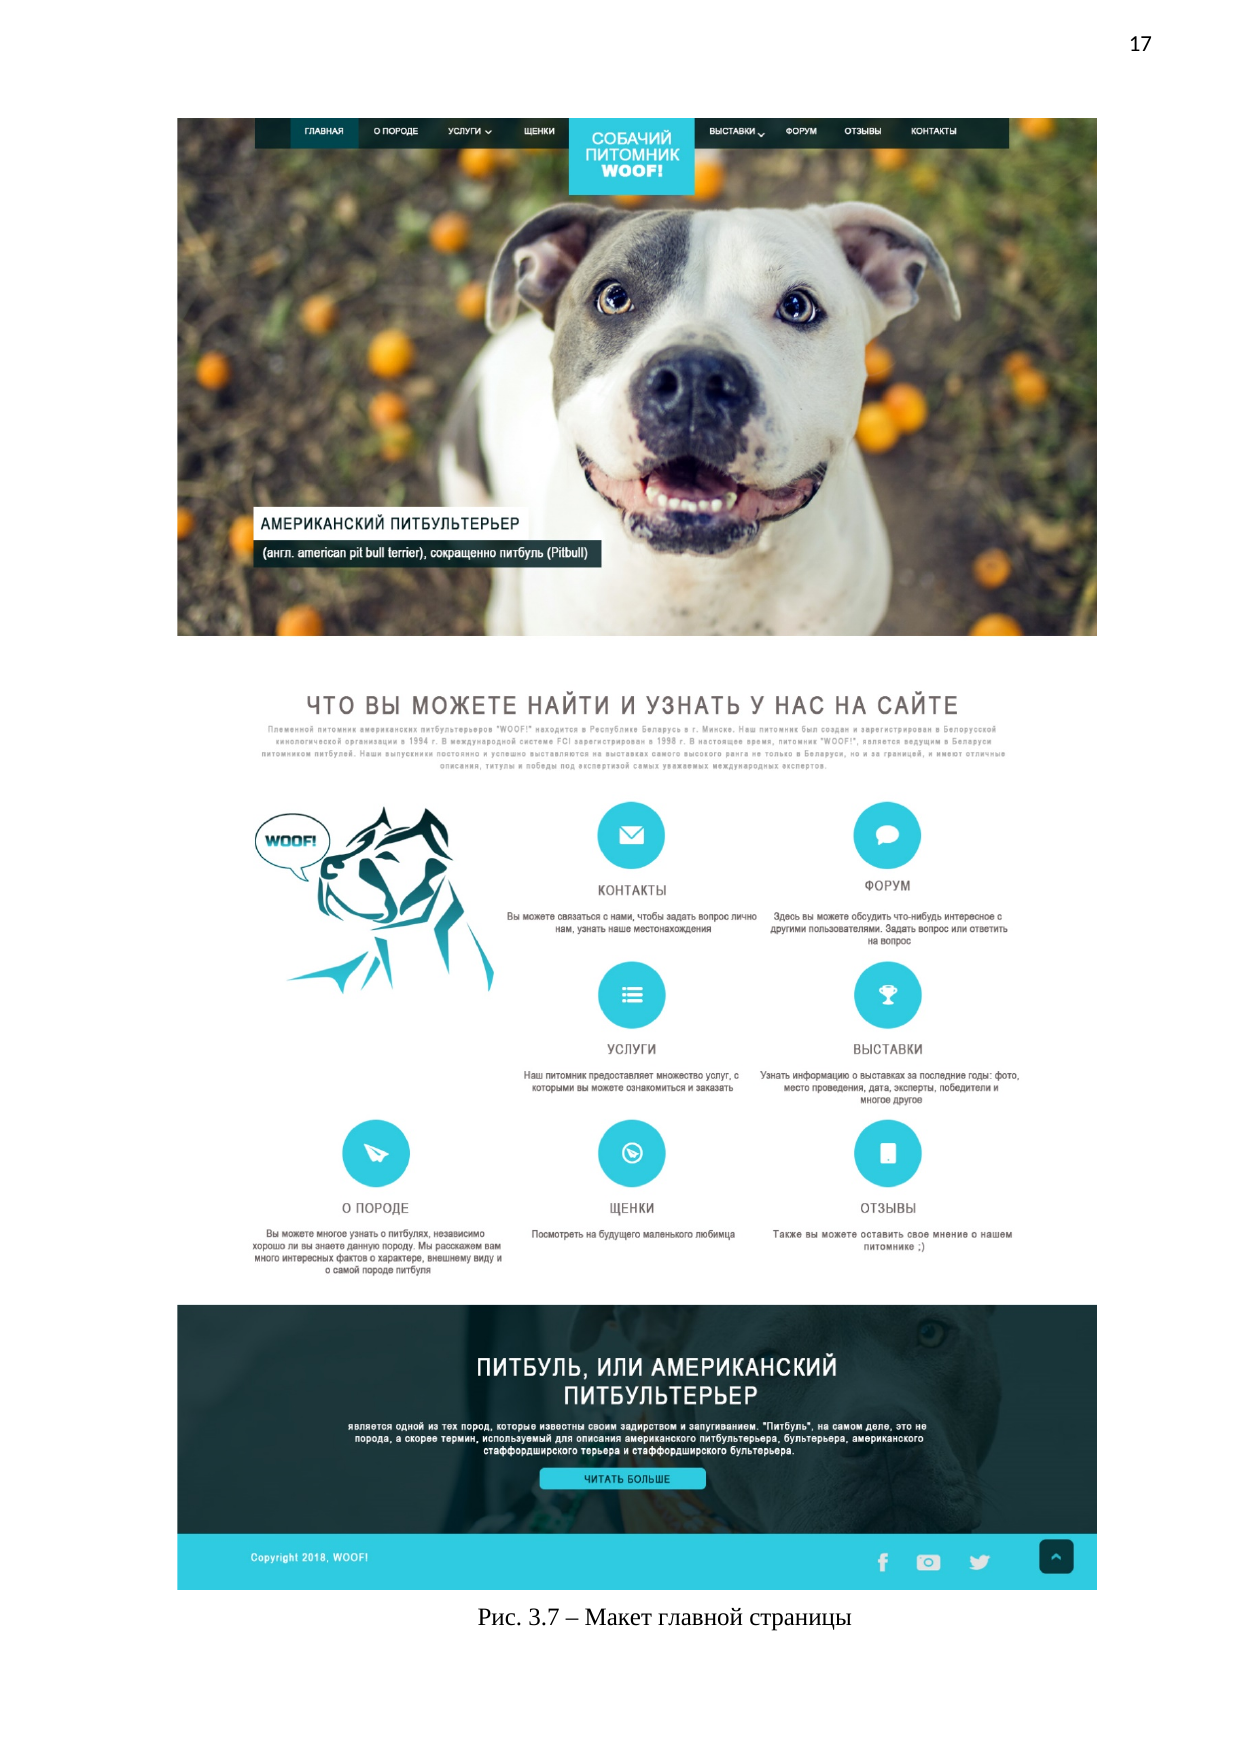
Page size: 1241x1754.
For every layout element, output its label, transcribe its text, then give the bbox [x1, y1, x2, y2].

picture [177, 118, 1097, 1590]
text Рис. 3.7 – Макет главной страницы [177, 1602, 1152, 1631]
